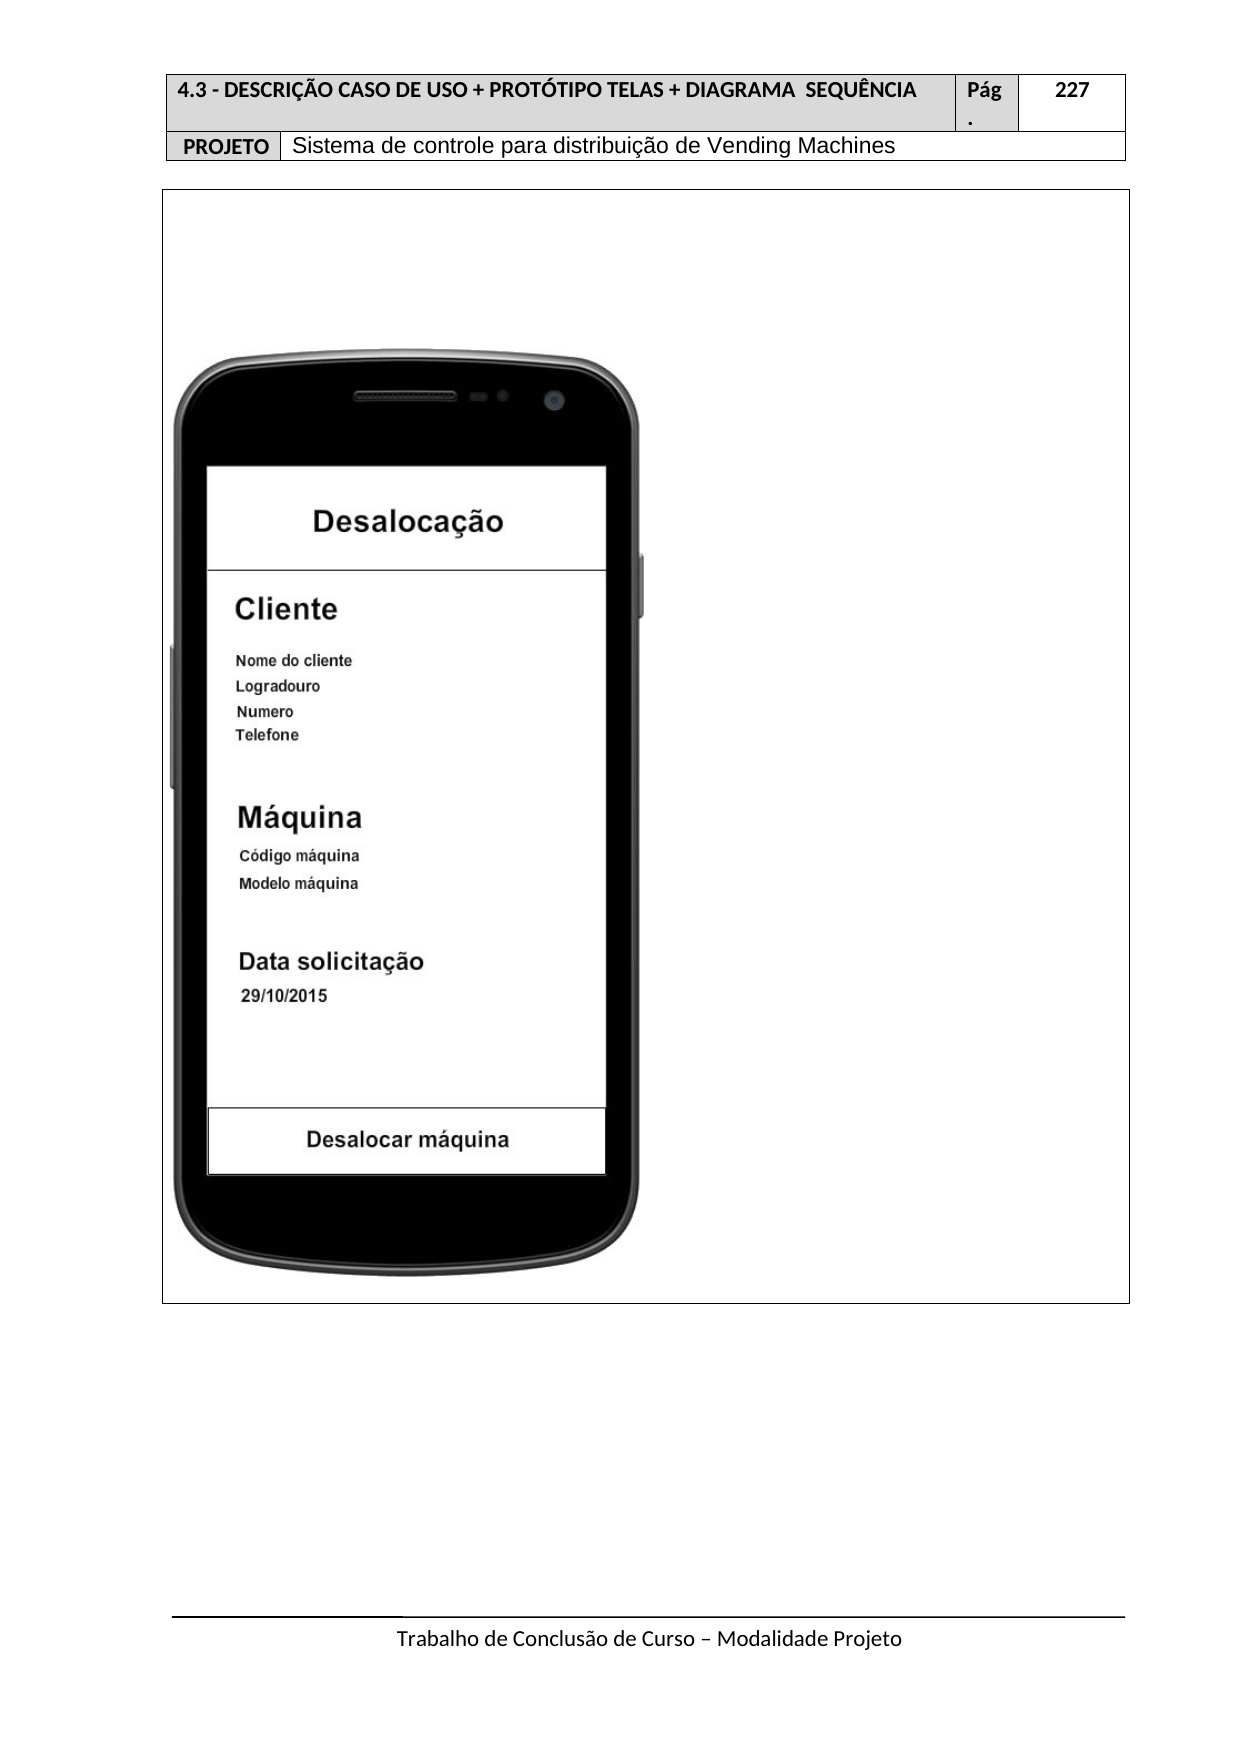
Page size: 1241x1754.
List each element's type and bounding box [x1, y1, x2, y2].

table_cell [163, 190, 1129, 1303]
picture [169, 348, 644, 1277]
